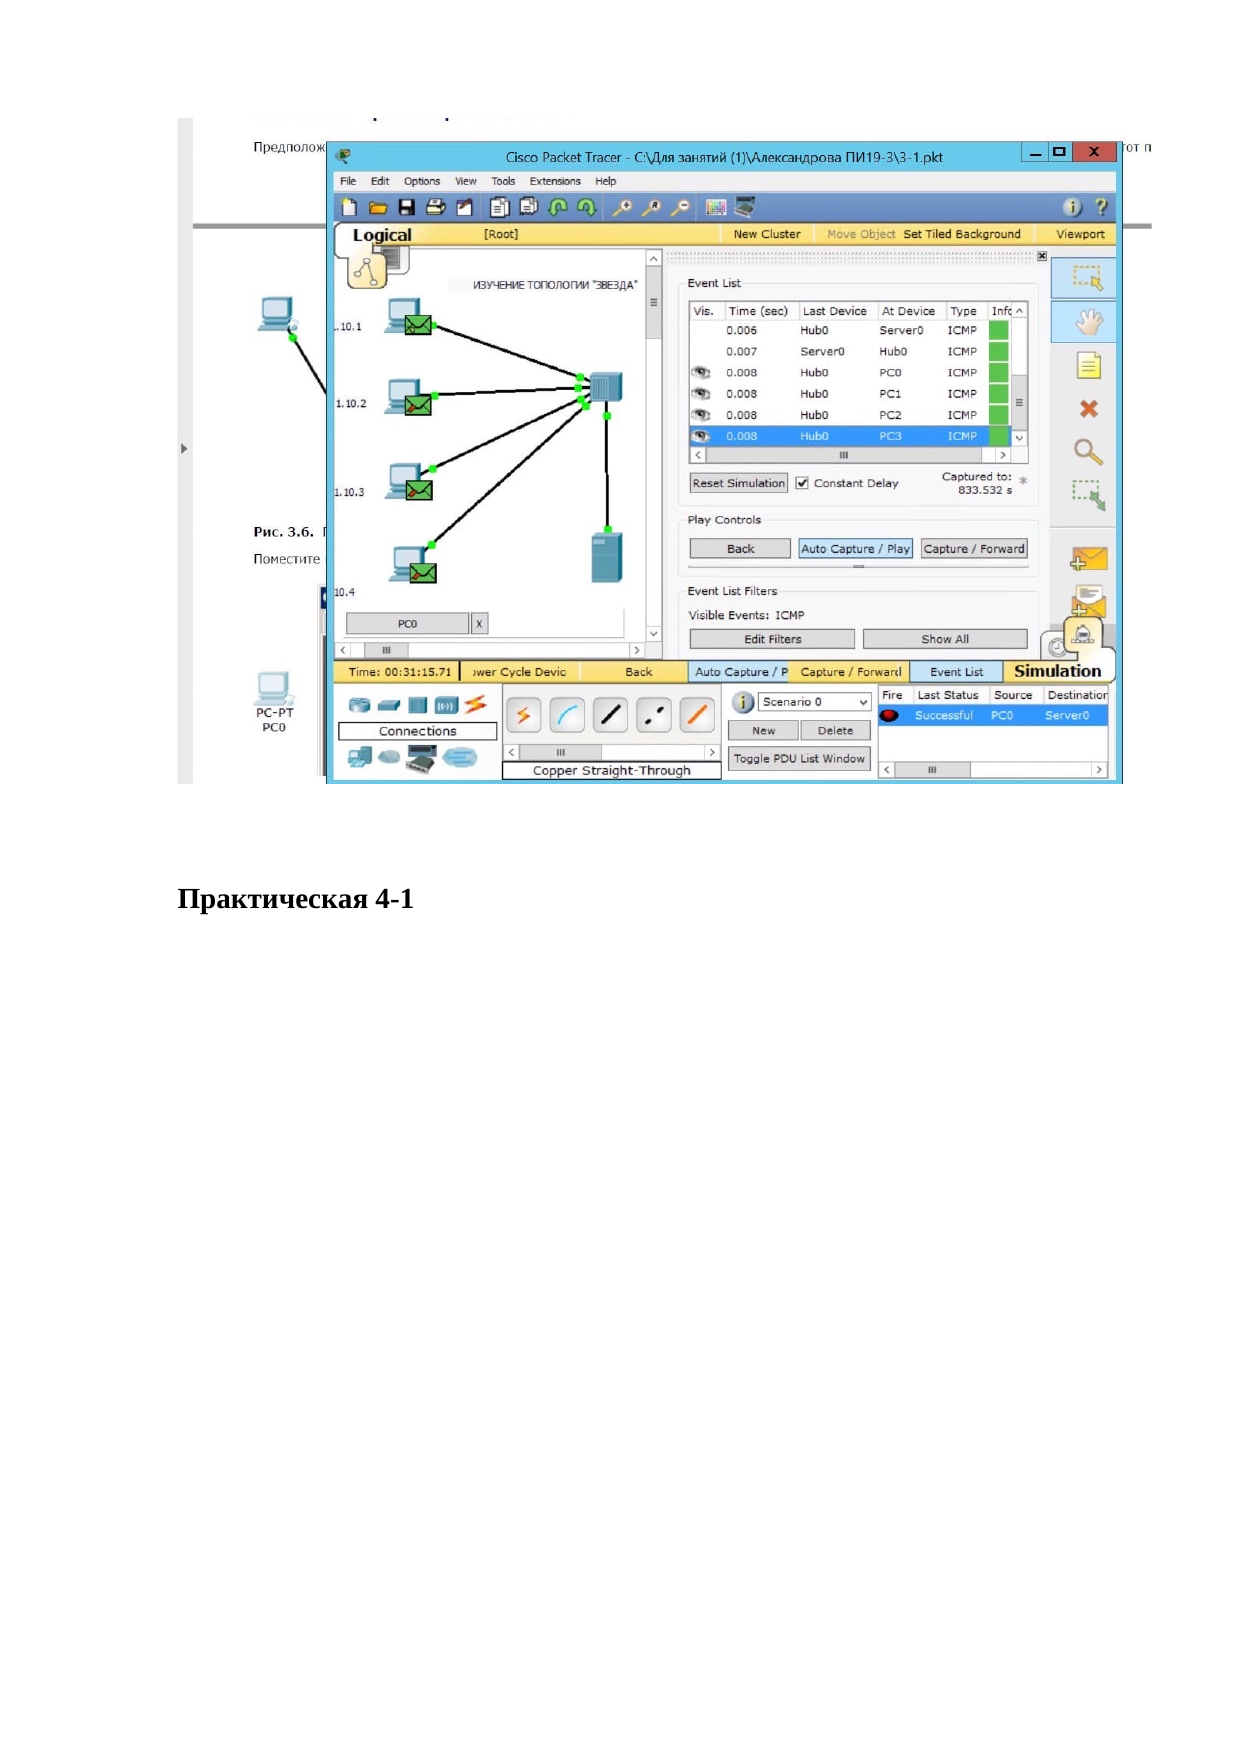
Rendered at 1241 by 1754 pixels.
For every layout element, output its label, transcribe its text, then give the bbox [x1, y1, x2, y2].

text Практическая 4-1 [177, 881, 1152, 914]
picture [177, 118, 1152, 784]
